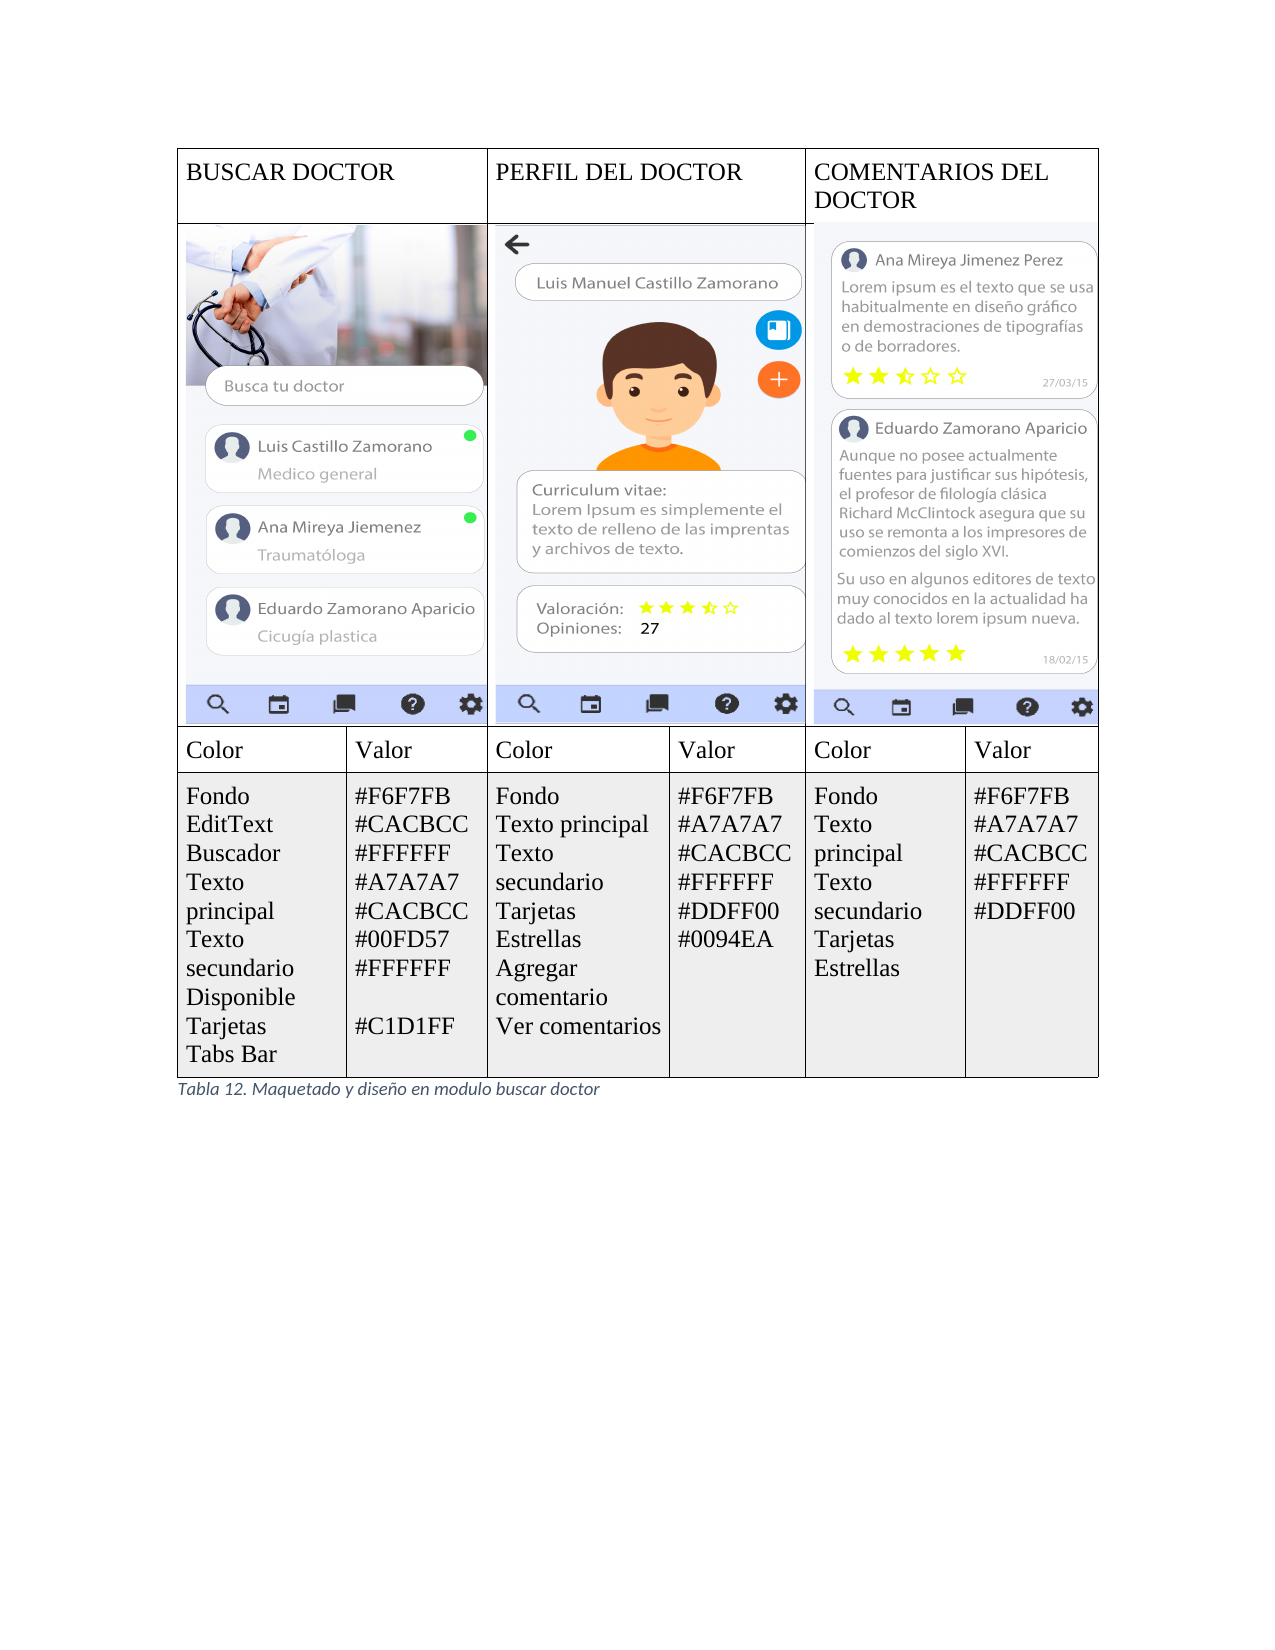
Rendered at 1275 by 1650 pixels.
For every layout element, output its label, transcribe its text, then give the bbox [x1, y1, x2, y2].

table_cell Color [178, 727, 346, 772]
table_cell [488, 224, 805, 726]
table_cell Valor [966, 727, 1098, 772]
table_cell Fondo EditText Buscador Texto principal Texto secundario Disponible Tarjetas Tabs Bar [178, 773, 346, 1077]
table_cell #F6F7FB #CACBCC #FFFFFF #A7A7A7 #CACBCC #00FD57 #FFFFFF #C1D1FF [347, 773, 487, 1077]
table_cell #F6F7FB #A7A7A7 #CACBCC #FFFFFF #DDFF00 [966, 773, 1098, 1077]
table_header PERFIL DEL DOCTOR [488, 149, 805, 222]
table_cell #F6F7FB #A7A7A7 #CACBCC #FFFFFF #DDFF00 #0094EA [670, 773, 805, 1077]
table_cell Fondo Texto principal Texto secundario Tarjetas Estrellas Agregar comentario Ver comentarios [488, 773, 669, 1077]
table_cell Valor [347, 727, 487, 772]
picture [495, 225, 806, 724]
table_cell Color [488, 727, 669, 772]
picture [185, 225, 487, 724]
picture [813, 222, 1098, 726]
table_cell Valor [670, 727, 805, 772]
text Tabla 12. Maquetado y diseño en modulo buscar doctor [177, 1078, 1098, 1100]
table_cell [178, 224, 487, 726]
table_header BUSCAR DOCTOR [178, 149, 487, 222]
table_cell Fondo Texto principal Texto secundario Tarjetas Estrellas [806, 773, 965, 1077]
table_cell [806, 224, 813, 726]
table_cell Color [806, 727, 965, 772]
table_header COMENTARIOS DEL DOCTOR [806, 149, 1098, 222]
